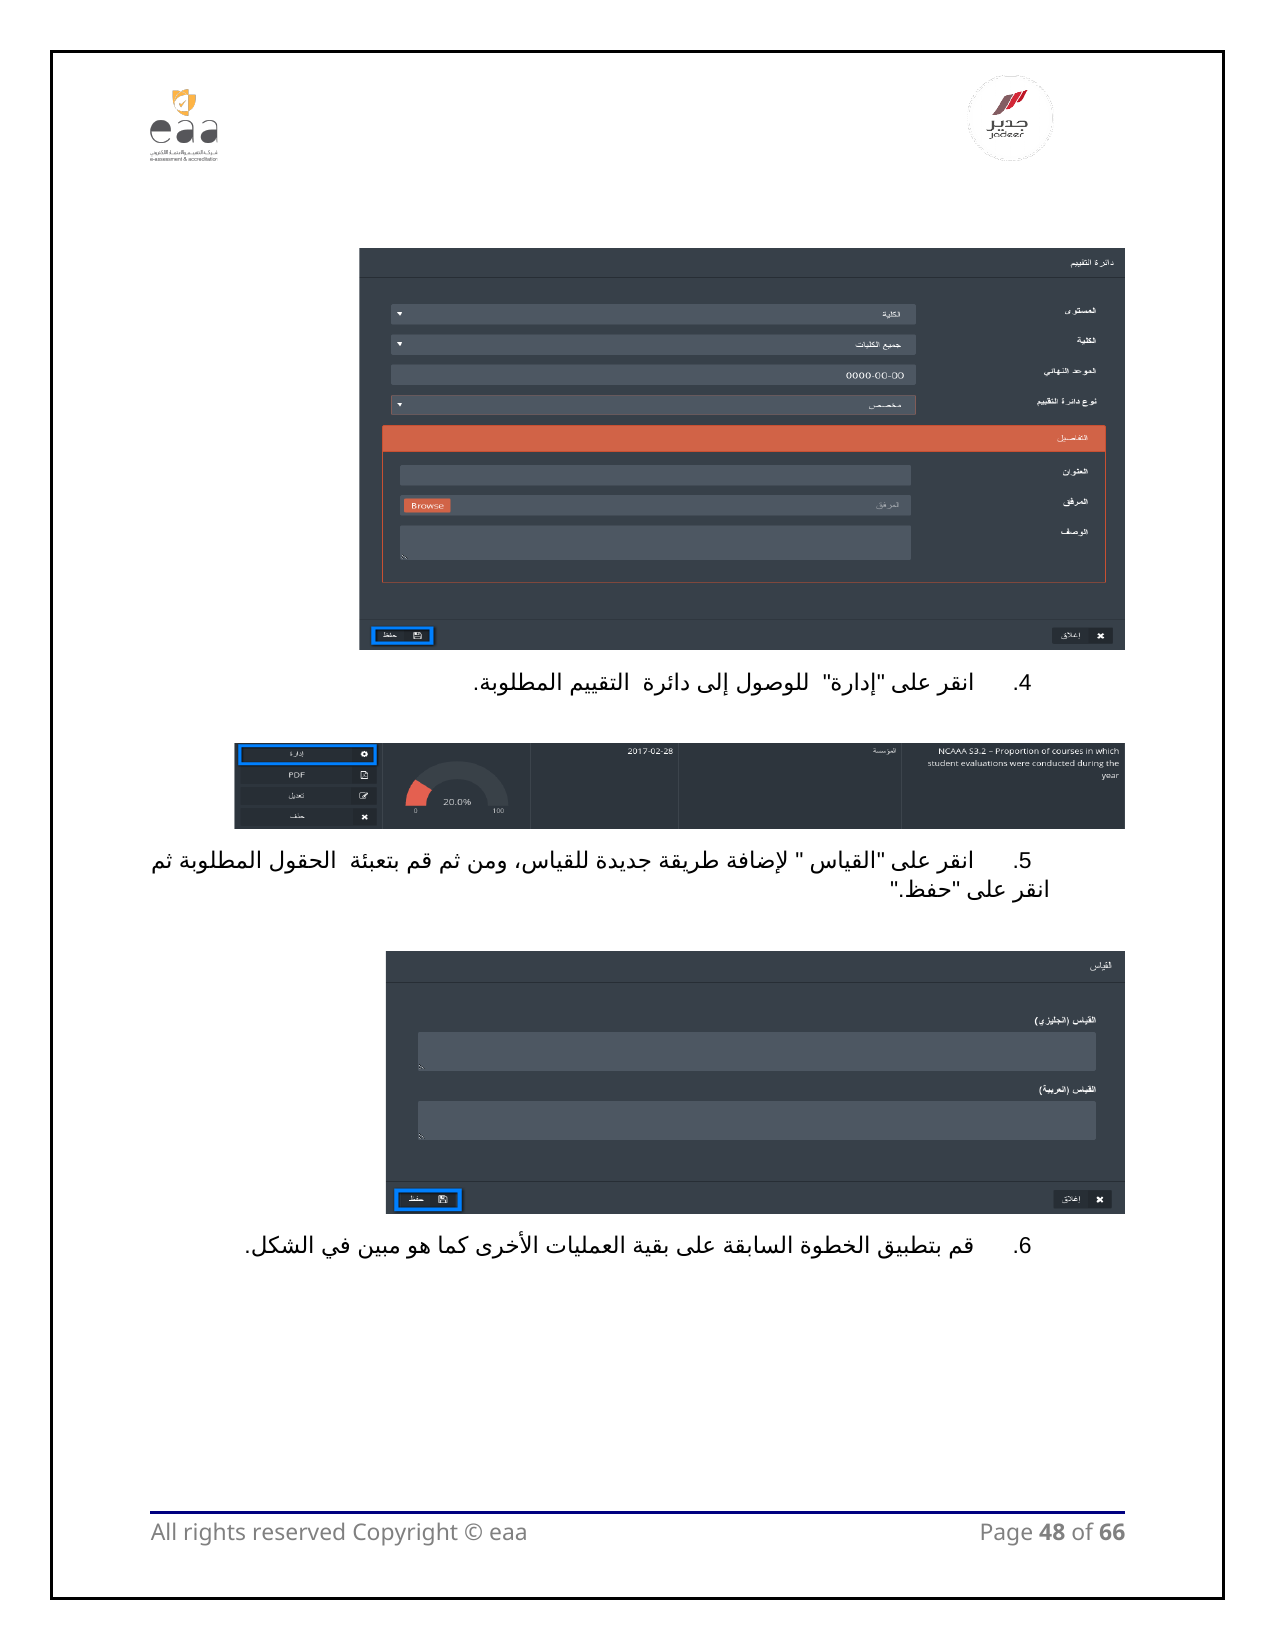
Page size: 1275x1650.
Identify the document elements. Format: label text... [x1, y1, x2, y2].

picture [385, 951, 1125, 1214]
list انقر على "إدارة" للوصول إلى دائرة التقييم المطلوبة. [150, 669, 1050, 695]
picture [359, 248, 1125, 650]
picture [967, 75, 1054, 161]
picture [150, 89, 218, 161]
picture [234, 743, 1125, 829]
list قم بتطبيق الخطوة السابقة على بقية العمليات الأخرى كما هو مبين في الشكل. [150, 1232, 1050, 1259]
list انقر على "القياس " لإضافة طريقة جديدة للقياس، ومن ثم قم بتعبئة الحقول المطلوبة ثم انقر على "حفظ." [150, 847, 1050, 902]
